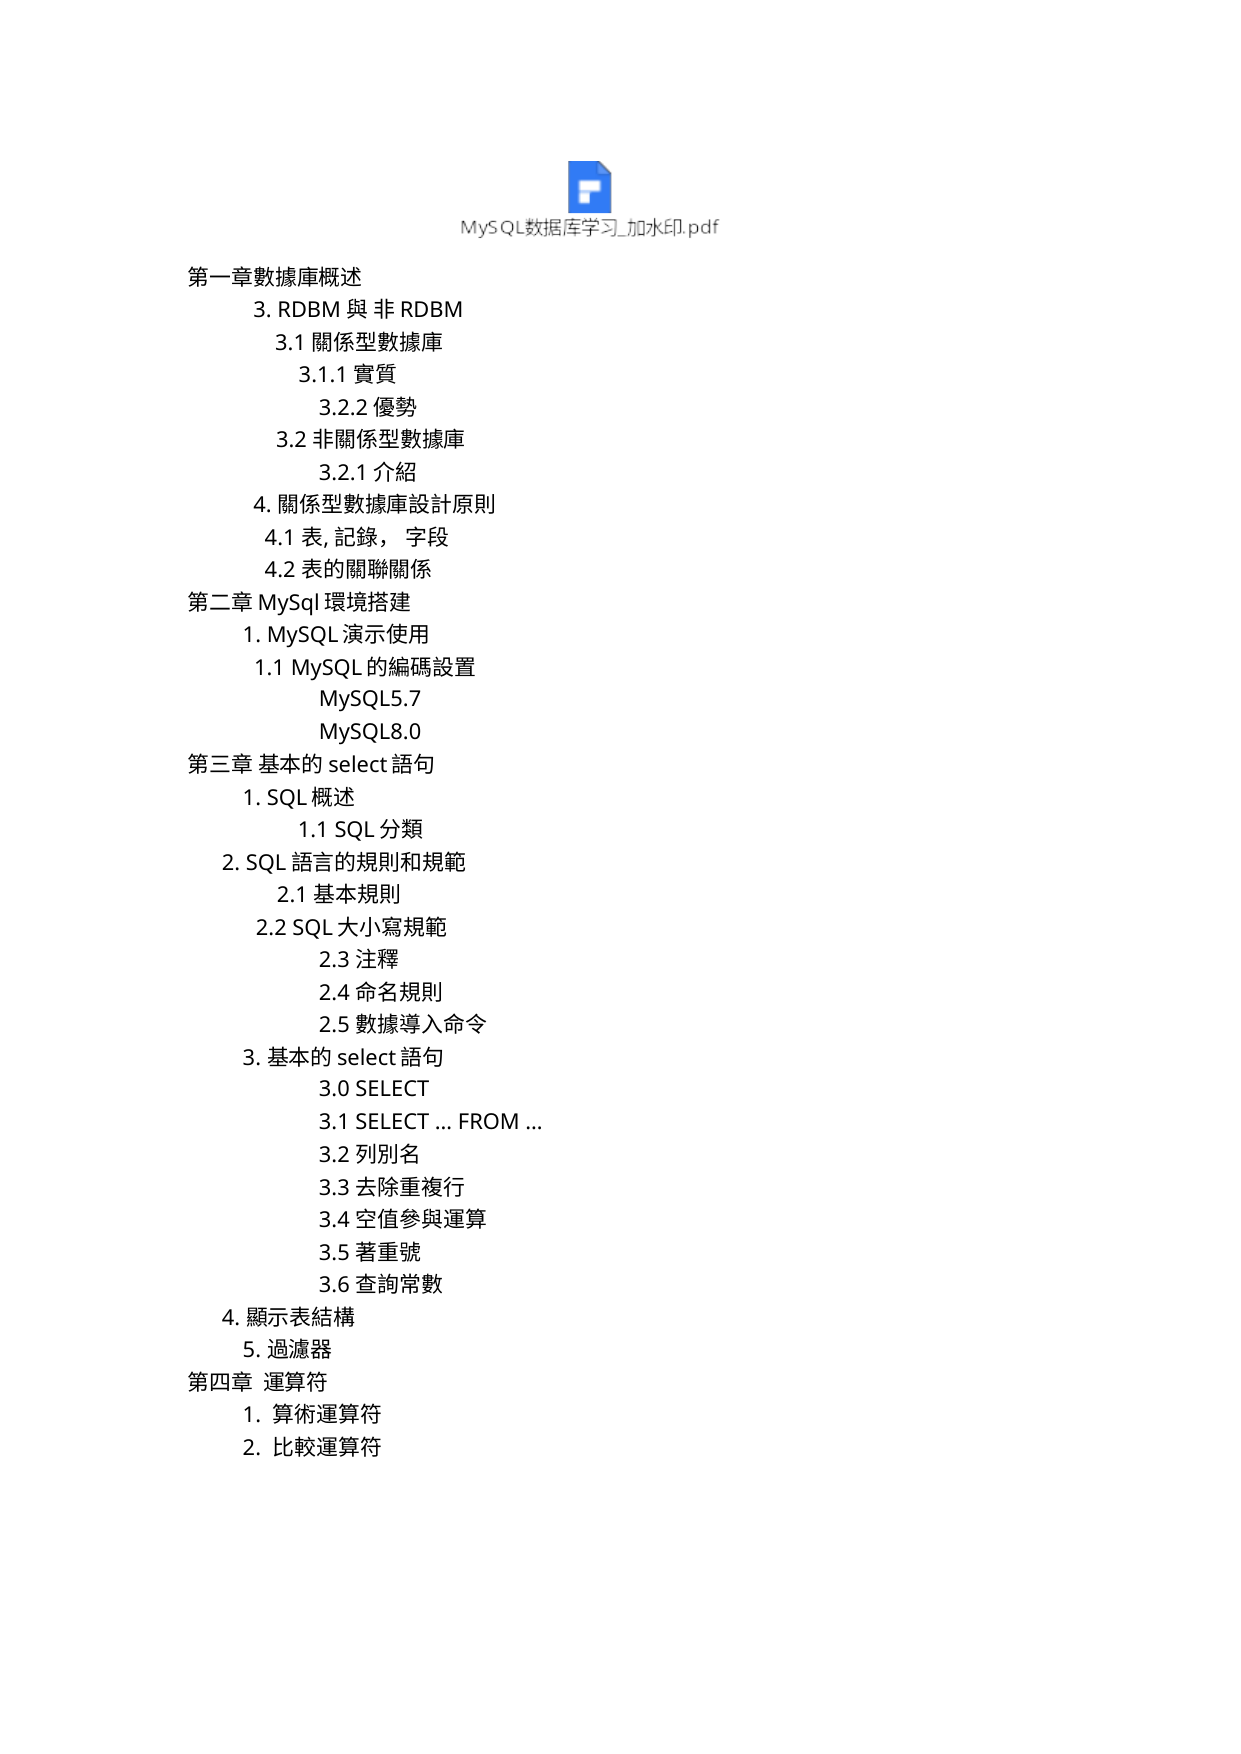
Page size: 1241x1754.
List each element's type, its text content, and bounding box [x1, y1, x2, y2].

text 3.1 SELECT … FROM … [187, 1104, 1053, 1137]
text 2.5 數據導入命令 [187, 1007, 1053, 1039]
text 第三章 基本的select語句 [187, 747, 1053, 779]
text 2.4 命名規則 [187, 974, 1053, 1007]
text 2. 比較運算符 [187, 1429, 1053, 1462]
text 3.2.1 介紹 [209, 454, 1053, 487]
text 1. 算術運算符 [187, 1397, 1053, 1429]
text 2.3 注釋 [187, 942, 1053, 974]
text 3.2.2 優勢 [209, 389, 1053, 422]
text 2.1 基本規則 [187, 877, 1053, 909]
text 第四章 運算符 [187, 1364, 1053, 1397]
text 2.2 SQL大小寫規範 [187, 909, 1053, 942]
text 4. 顯示表結構 [187, 1299, 1053, 1332]
text 3.2 非關係型數據庫 [209, 422, 1053, 454]
text MySQL5.7 [187, 682, 1053, 714]
text 4.1 表, 記錄， 字段 [209, 519, 1053, 552]
text 1.1 MySQL的編碼設置 [187, 649, 1053, 682]
text 3.2 列別名 [187, 1137, 1053, 1169]
text 2. SQL語言的規則和規範 [187, 844, 1053, 877]
text 1. MySQL演示使用 [187, 617, 1053, 649]
text 3. RDBM 與 非RDBM [209, 292, 1053, 324]
text 4.2 表的關聯關係 [209, 552, 1053, 584]
text 1. SQL概述 [187, 779, 1053, 812]
text 第一章數據庫概述 [187, 259, 1053, 292]
text 3.6 查詢常數 [187, 1267, 1053, 1299]
text 3. 基本的select語句 [187, 1039, 1053, 1072]
text 第二章MySql環境搭建 [187, 584, 1053, 617]
text 3.1.1 實質 [209, 357, 1053, 389]
text 3.4 空值參與運算 [187, 1202, 1053, 1234]
text 3.5 著重號 [187, 1234, 1053, 1267]
text 4. 關係型數據庫設計原則 [209, 487, 1053, 519]
text 3.0 SELECT [187, 1072, 1053, 1104]
text MySQL8.0 [187, 714, 1053, 747]
text 3.1 關係型數據庫 [209, 324, 1053, 357]
text 1.1 SQL分類 [187, 812, 1053, 844]
text 3.3 去除重複行 [187, 1169, 1053, 1202]
text 5. 過濾器 [187, 1332, 1053, 1364]
